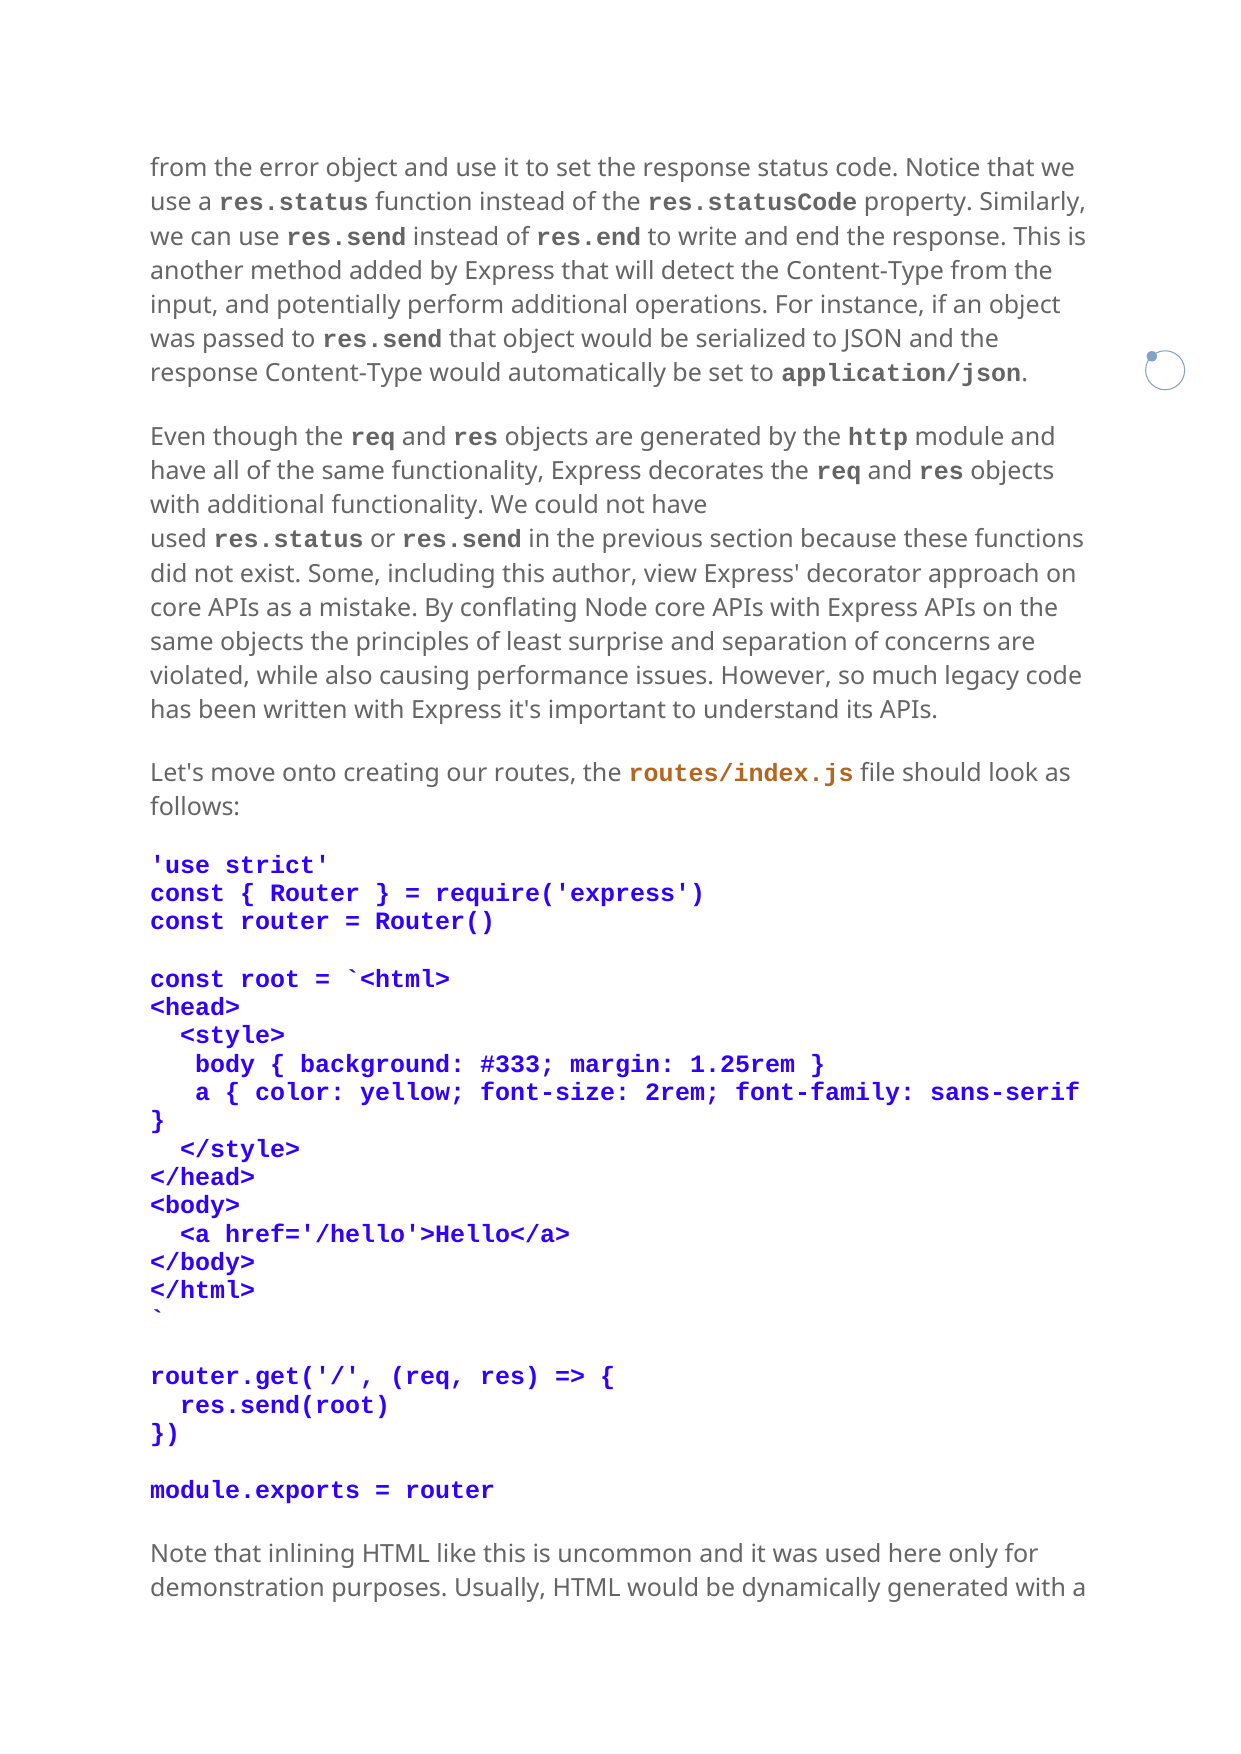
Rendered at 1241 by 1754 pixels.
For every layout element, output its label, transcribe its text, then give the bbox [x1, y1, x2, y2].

text router.get('/', (req, res) => { res.send(root) }) [150, 1364, 1090, 1449]
text module.exports = router [150, 1478, 1090, 1506]
text const root = `<html> <head> <style> body { background: #333; margin: 1.25rem } a { color: yellow; font-size: 2rem; font-family: sans-serif } </style> </head> <body> <a href='/hello'>Hello</a> </body> </html> ` [150, 966, 1090, 1335]
text Let's move onto creating our routes, the routes/index.js file should look as follows: [150, 755, 1090, 823]
text Even though the req and res objects are generated by the http module and have all of the same functionality, Express decorates the req and res objects with additional functionality. We could not have used res.status or res.send in the previous section because these functions did not exist. Some, including this author, view Express' decorator approach on core APIs as a mistake. By conflating Node core APIs with Express APIs on the same objects the principles of least surprise and separation of concerns are violated, while also causing performance issues. However, so much legacy code has been written with Express it's important to understand its APIs. [150, 418, 1090, 726]
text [150, 1536, 1090, 1604]
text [150, 150, 1090, 389]
text 'use strict' const { Router } = require('express') const router = Router() [150, 852, 1090, 937]
